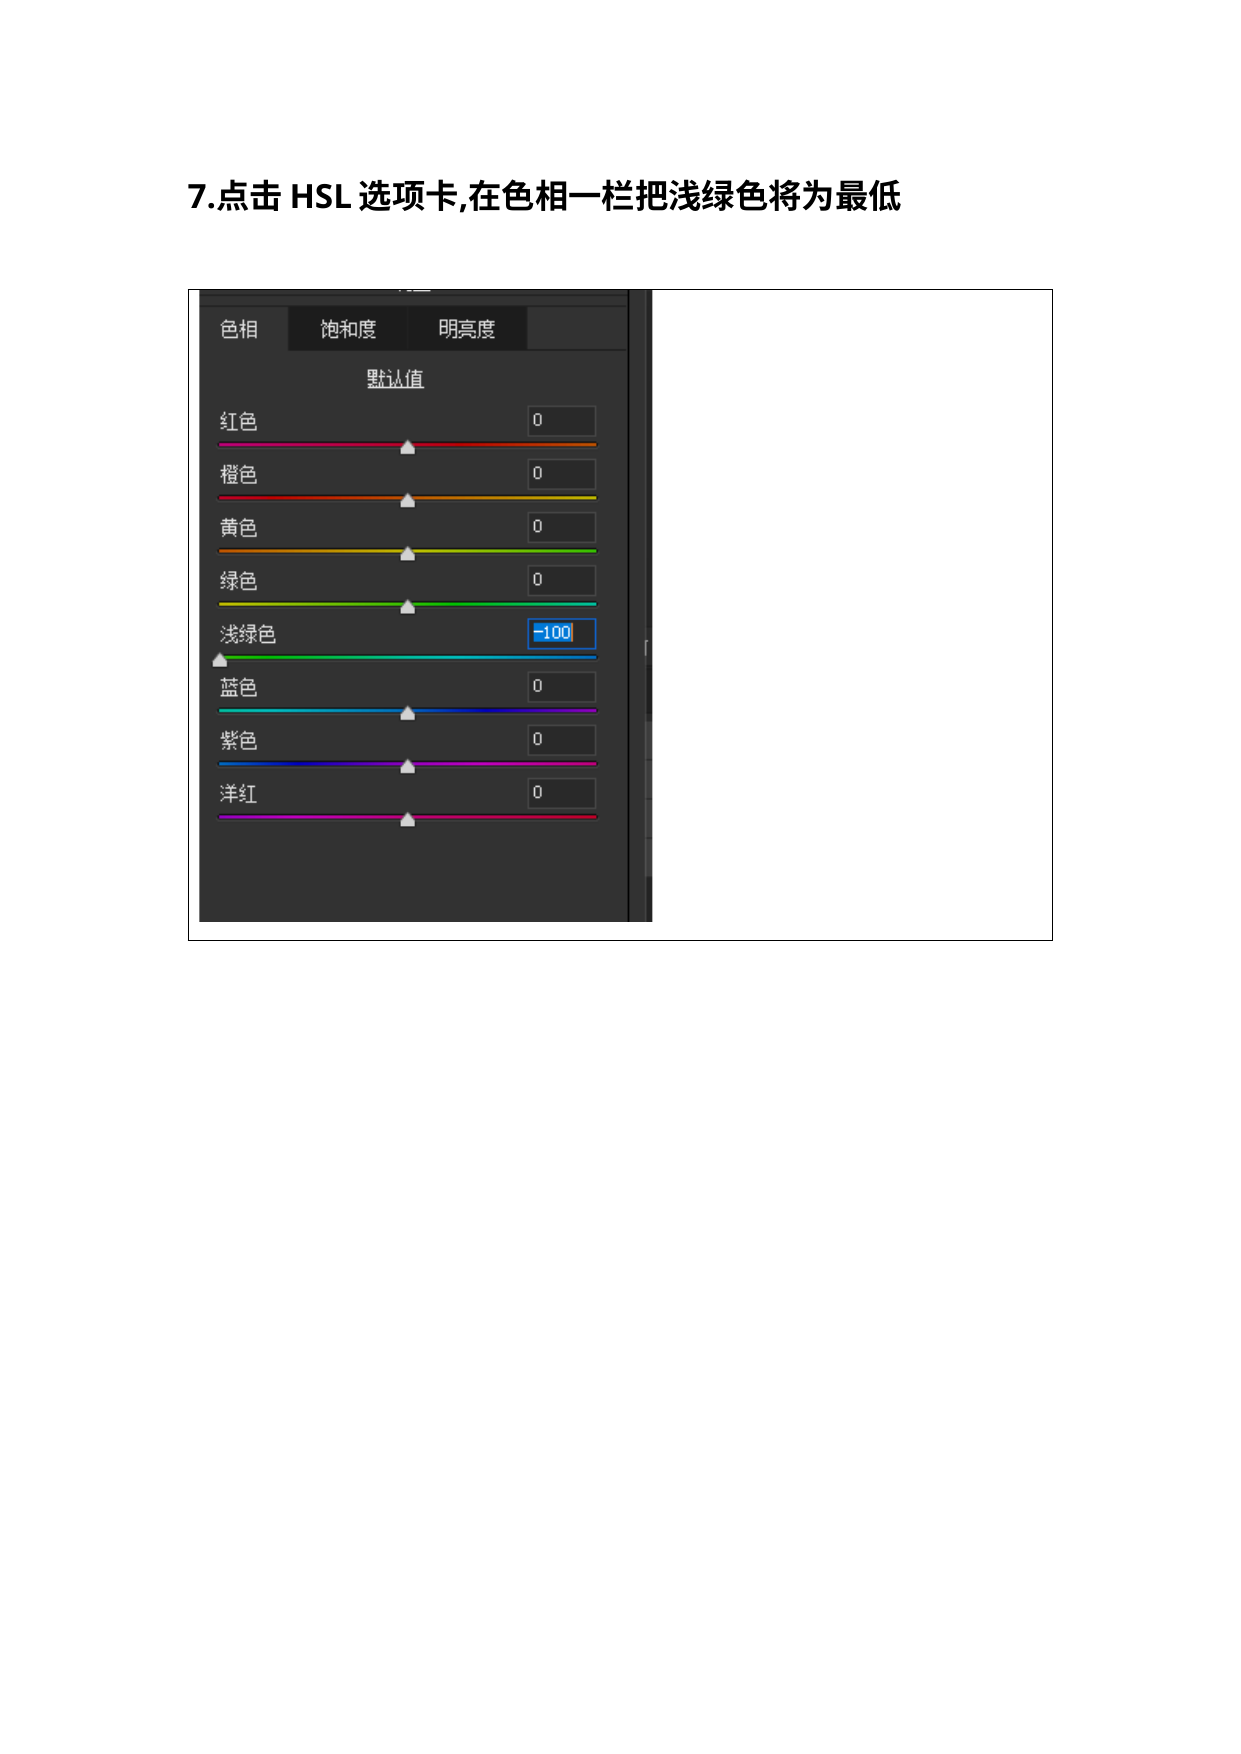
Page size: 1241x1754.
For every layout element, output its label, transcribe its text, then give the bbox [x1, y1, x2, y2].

subtitle 7.点击HSL选项卡,在色相一栏把浅绿色将为最低 [187, 162, 1053, 227]
picture [199, 290, 653, 922]
table_header [189, 290, 1052, 940]
